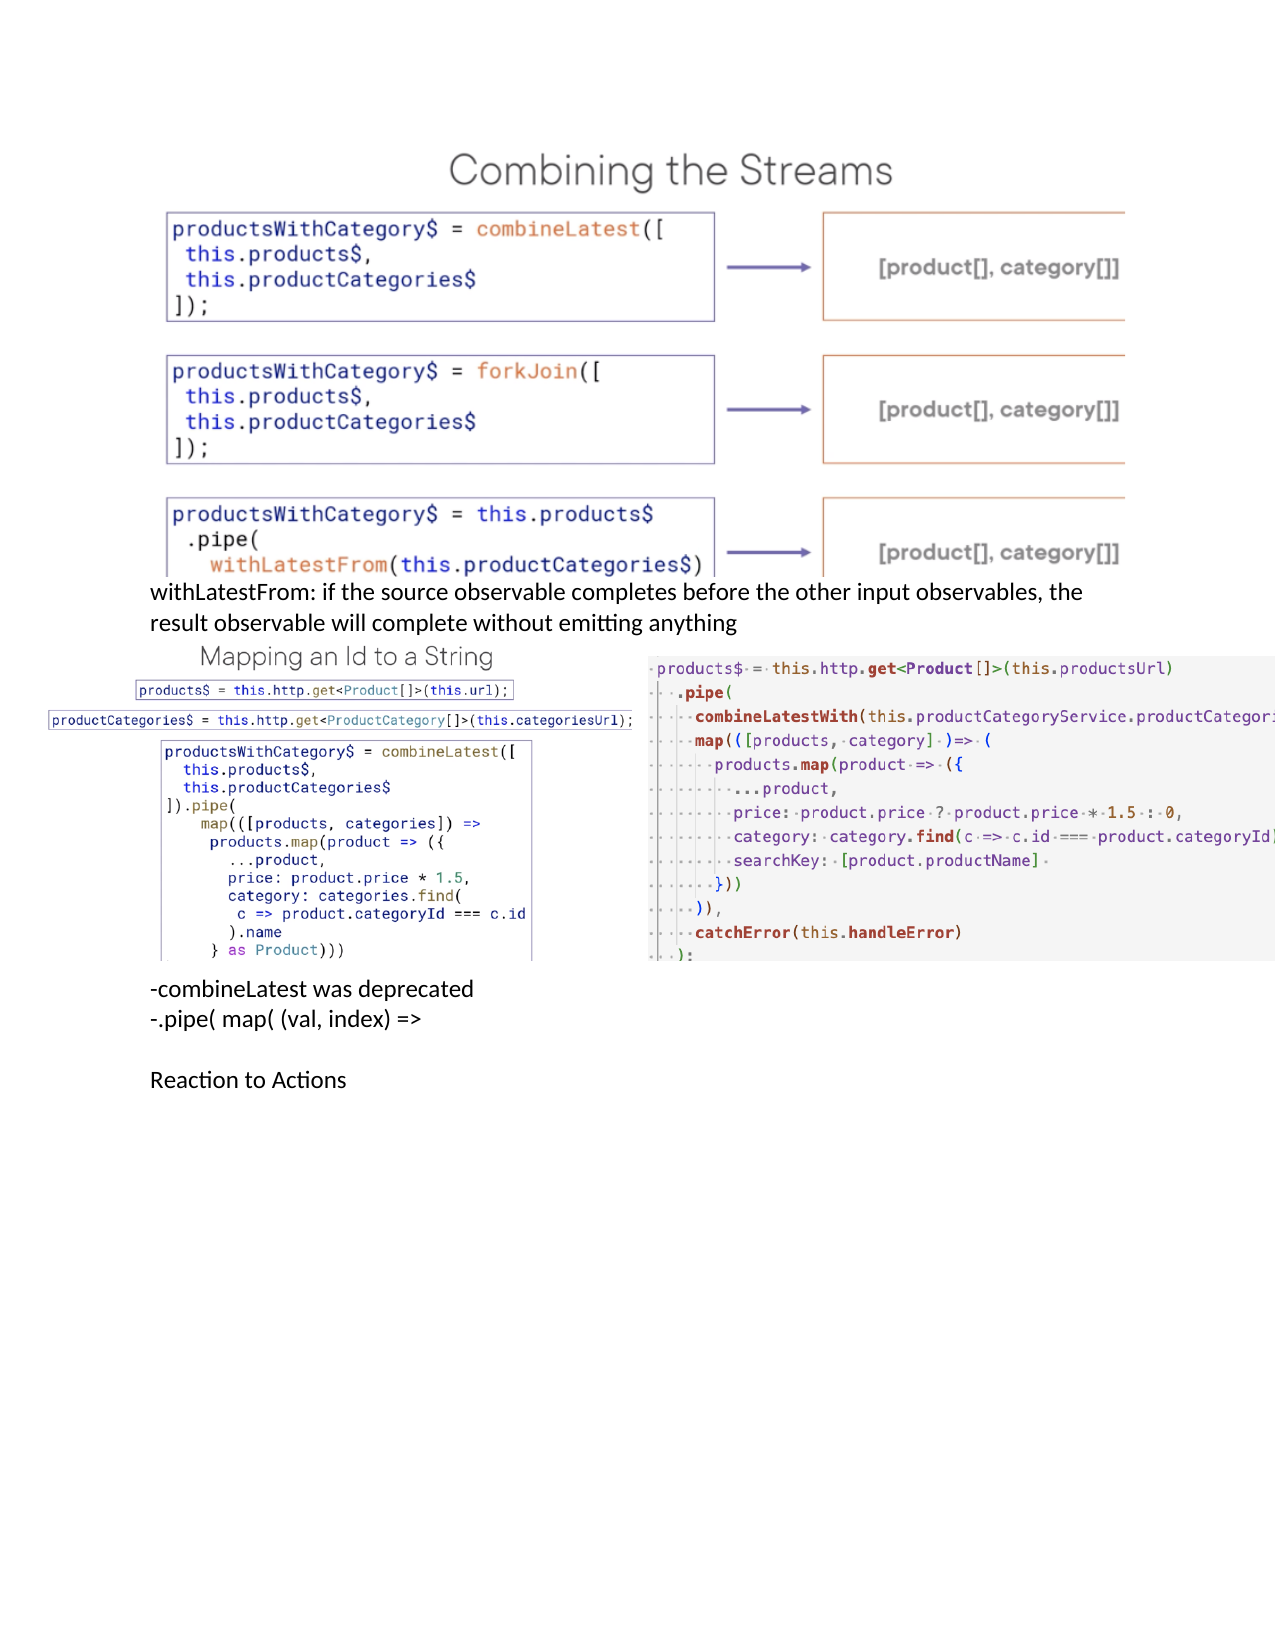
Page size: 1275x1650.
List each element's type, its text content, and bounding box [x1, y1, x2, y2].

picture [42, 644, 632, 961]
picture [150, 150, 1125, 577]
text Reaction to Actions [150, 1064, 1125, 1095]
text withLatestFrom: if the source observable completes before the other input observables, the result observable will complete without emitting anything [150, 577, 1125, 637]
text -.pipe( map( (val, index) => [150, 1003, 1125, 1034]
text -combineLatest was deprecated [150, 973, 1125, 1003]
picture [648, 656, 1275, 961]
